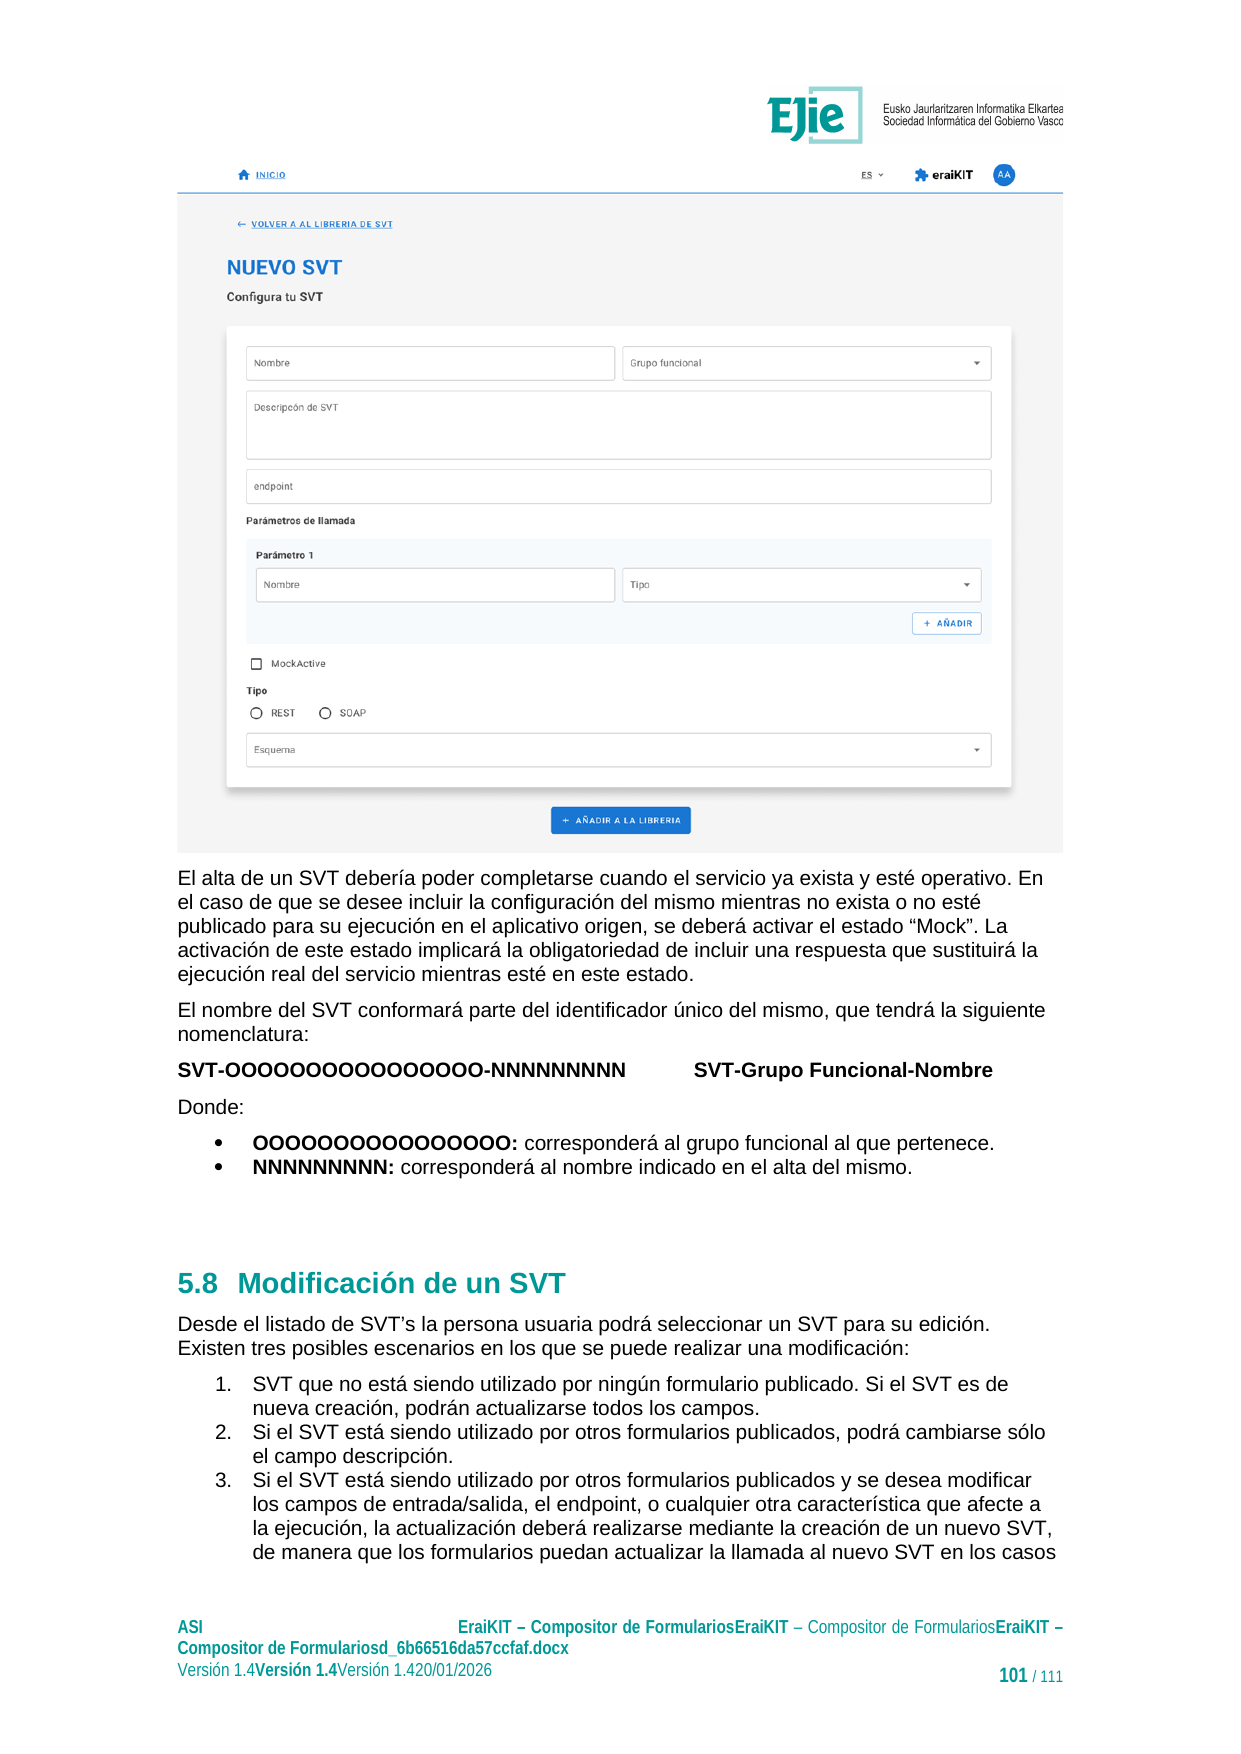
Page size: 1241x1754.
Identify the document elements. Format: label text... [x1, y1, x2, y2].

text SVT-OOOOOOOOOOOOOOOO-NNNNNNNNN SVT-Grupo Funcional-Nombre [177, 1058, 1063, 1082]
text Desde el listado de SVT’s la persona usuaria podrá seleccionar un SVT para su edición. Existen tres posibles escenarios en los que se puede realizar una modificación: [177, 1312, 1063, 1360]
picture [177, 156, 1064, 853]
text Donde: [177, 1095, 1063, 1119]
list SVT que no está siendo utilizado por ningún formulario publicado. Si el SVT es de nueva creación, podrán actualizarse todos los campos. [215, 1372, 1063, 1420]
list NNNNNNNNN: corresponderá al nombre indicado en el alta del mismo. [215, 1155, 1063, 1179]
picture [767, 86, 1064, 144]
text El nombre del SVT conformará parte del identificador único del mismo, que tendrá la siguiente nomenclatura: [177, 998, 1063, 1046]
text El alta de un SVT debería poder completarse cuando el servicio ya exista y esté operativo. En el caso de que se desee incluir la configuración del mismo mientras no exista o no esté publicado para su ejecución en el aplicativo origen, se deberá activar el estado “Mock”. La activación de este estado implicará la obligatoriedad de incluir una respuesta que sustituirá la ejecución real del servicio mientras esté en este estado. [177, 866, 1063, 985]
subtitle Modificación de un SVT [177, 1266, 1063, 1299]
list OOOOOOOOOOOOOOOO: corresponderá al grupo funcional al que pertenece. [215, 1131, 1063, 1155]
list Si el SVT está siendo utilizado por otros formularios publicados, podrá cambiarse sólo el campo descripción. [215, 1420, 1063, 1468]
